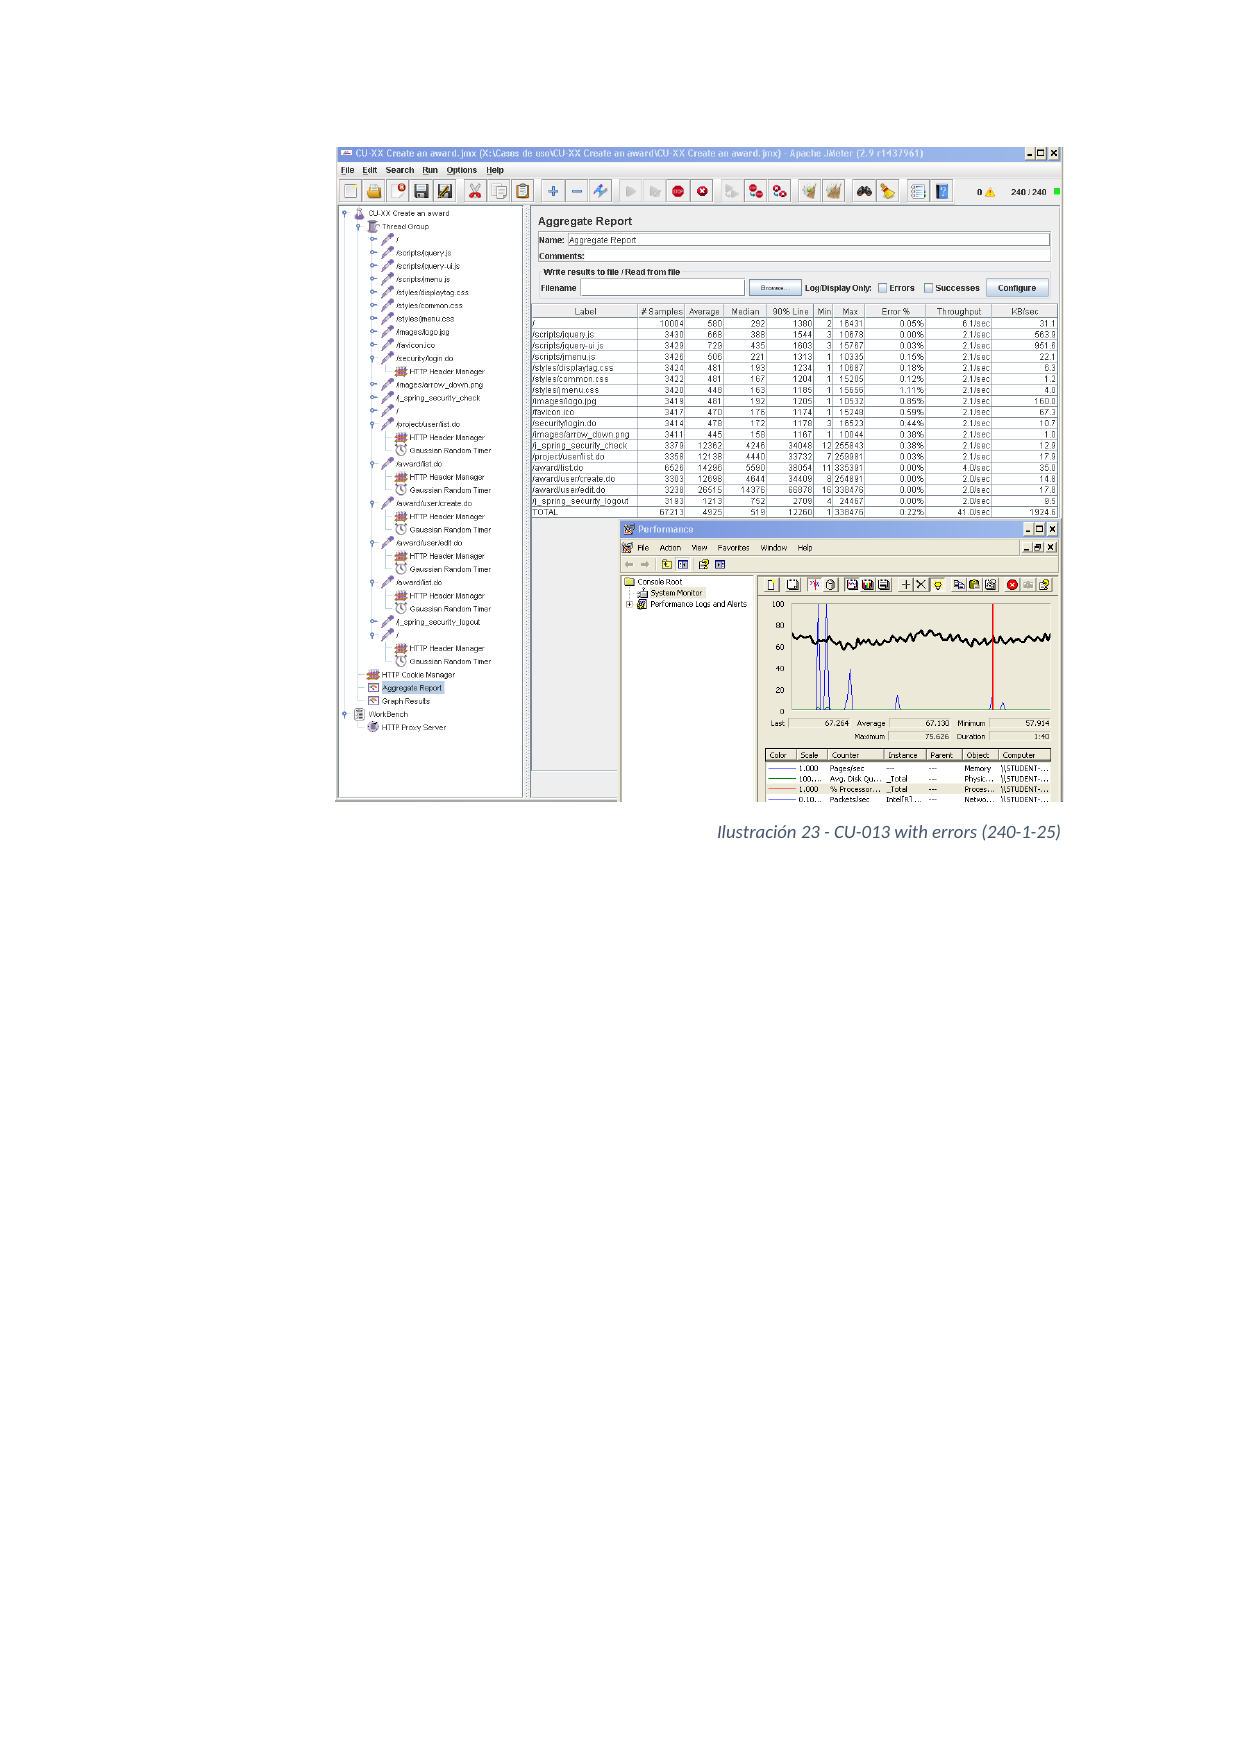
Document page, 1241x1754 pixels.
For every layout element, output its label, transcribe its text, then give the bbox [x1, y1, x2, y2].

text Ilustración 23 - CU-013 with errors (240-1-25) [177, 821, 1063, 843]
picture [335, 147, 1064, 802]
